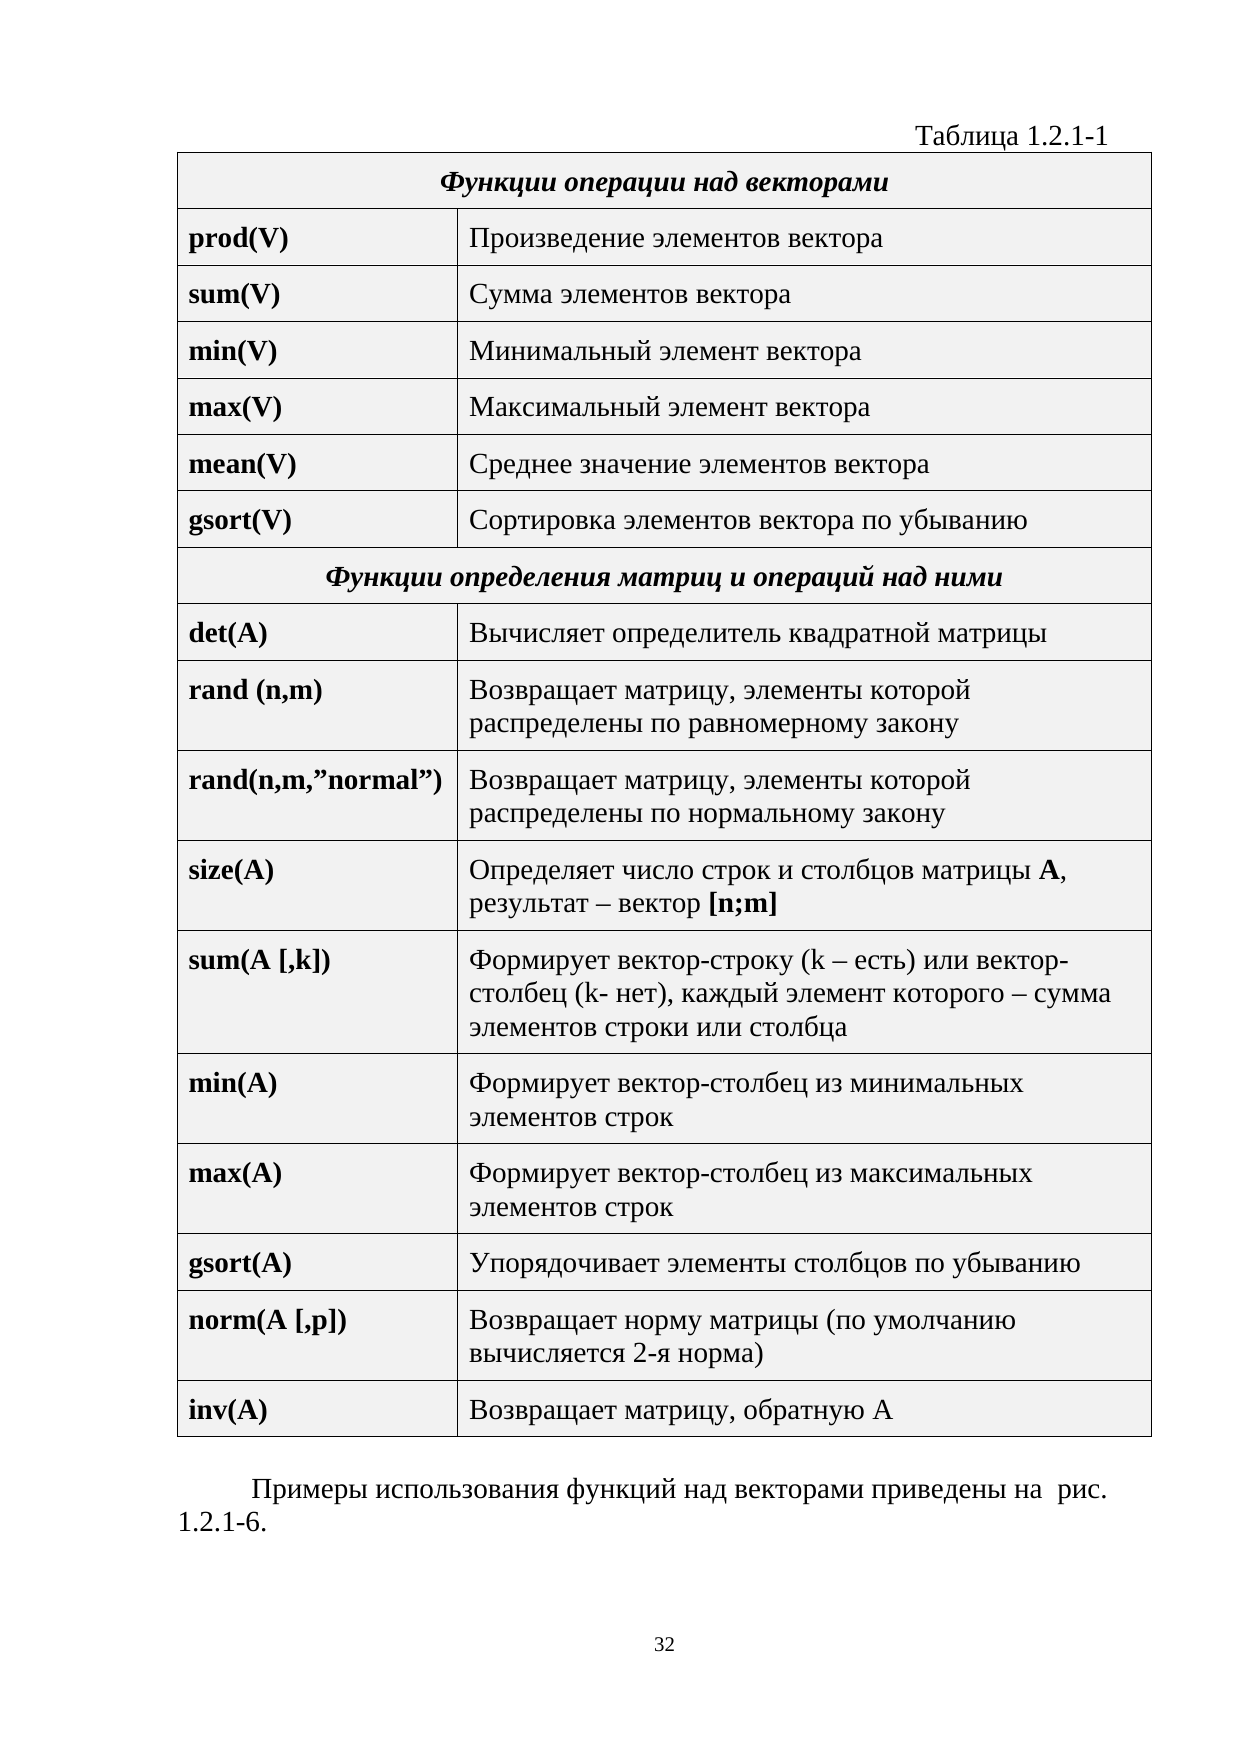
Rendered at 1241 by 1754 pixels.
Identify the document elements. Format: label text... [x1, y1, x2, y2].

table_cell det(A) [178, 604, 457, 660]
table_cell max(А) [178, 1144, 457, 1233]
text Примеры использования функций над векторами приведены на рис. 1.2.1-6. [177, 1471, 1152, 1538]
table_cell Сортировка элементов вектора по убыванию [458, 491, 1151, 547]
table_cell rand(n,m,”normal”) [178, 751, 457, 840]
table_cell sum(V) [178, 266, 457, 321]
table_cell Возвращает матрицу, элементы которой распределены по нормальному закону [458, 751, 1151, 840]
table_cell Формирует вектор-столбец из минимальных элементов строк [458, 1054, 1151, 1143]
table_cell prod(V) [178, 209, 457, 264]
table_cell gsort(A) [178, 1234, 457, 1290]
table_cell Формирует вектор-столбец из максимальных элементов строк [458, 1144, 1151, 1233]
table_cell inv(A) [178, 1381, 457, 1436]
table_cell rand (n,m) [178, 661, 457, 750]
text Таблица 1.2.1-1 [915, 118, 1152, 152]
table_cell Вычисляет определитель квадратной матрицы [458, 604, 1151, 660]
table_cell size(A) [178, 841, 457, 930]
table_cell Возвращает норму матрицы (по умолчанию вычисляется 2-я норма) [458, 1291, 1151, 1380]
table_cell Формирует вектор-строку (k – есть) или вектор-столбец (k- нет), каждый элемент которого – сумма элементов строки или столбца [458, 931, 1151, 1053]
table_cell max(V) [178, 379, 457, 434]
table_cell norm(A [,p]) [178, 1291, 457, 1380]
table_cell Минимальный элемент вектора [458, 322, 1151, 377]
table_cell min(V) [178, 322, 457, 377]
table_cell Упорядочивает элементы столбцов по убыванию [458, 1234, 1151, 1290]
table_cell min(А) [178, 1054, 457, 1143]
table_cell mean(V) [178, 435, 457, 490]
table_cell Произведение элементов вектора [458, 209, 1151, 264]
table_cell gsort(V) [178, 491, 457, 547]
table_cell Определяет число строк и столбцов матрицы А, результат – вектор [n;m] [458, 841, 1151, 930]
table_cell Сумма элементов вектора [458, 266, 1151, 321]
table_cell Среднее значение элементов вектора [458, 435, 1151, 490]
table_cell sum(A [,k]) [178, 931, 457, 1053]
table_cell Максимальный элемент вектора [458, 379, 1151, 434]
table_cell Возвращает матрицу, обратную А [458, 1381, 1151, 1436]
table_cell Функции определения матриц и операций над ними [178, 548, 1151, 603]
table_cell Возвращает матрицу, элементы которой распределены по равномерному закону [458, 661, 1151, 750]
table_header Функции операции над векторами [178, 153, 1151, 208]
